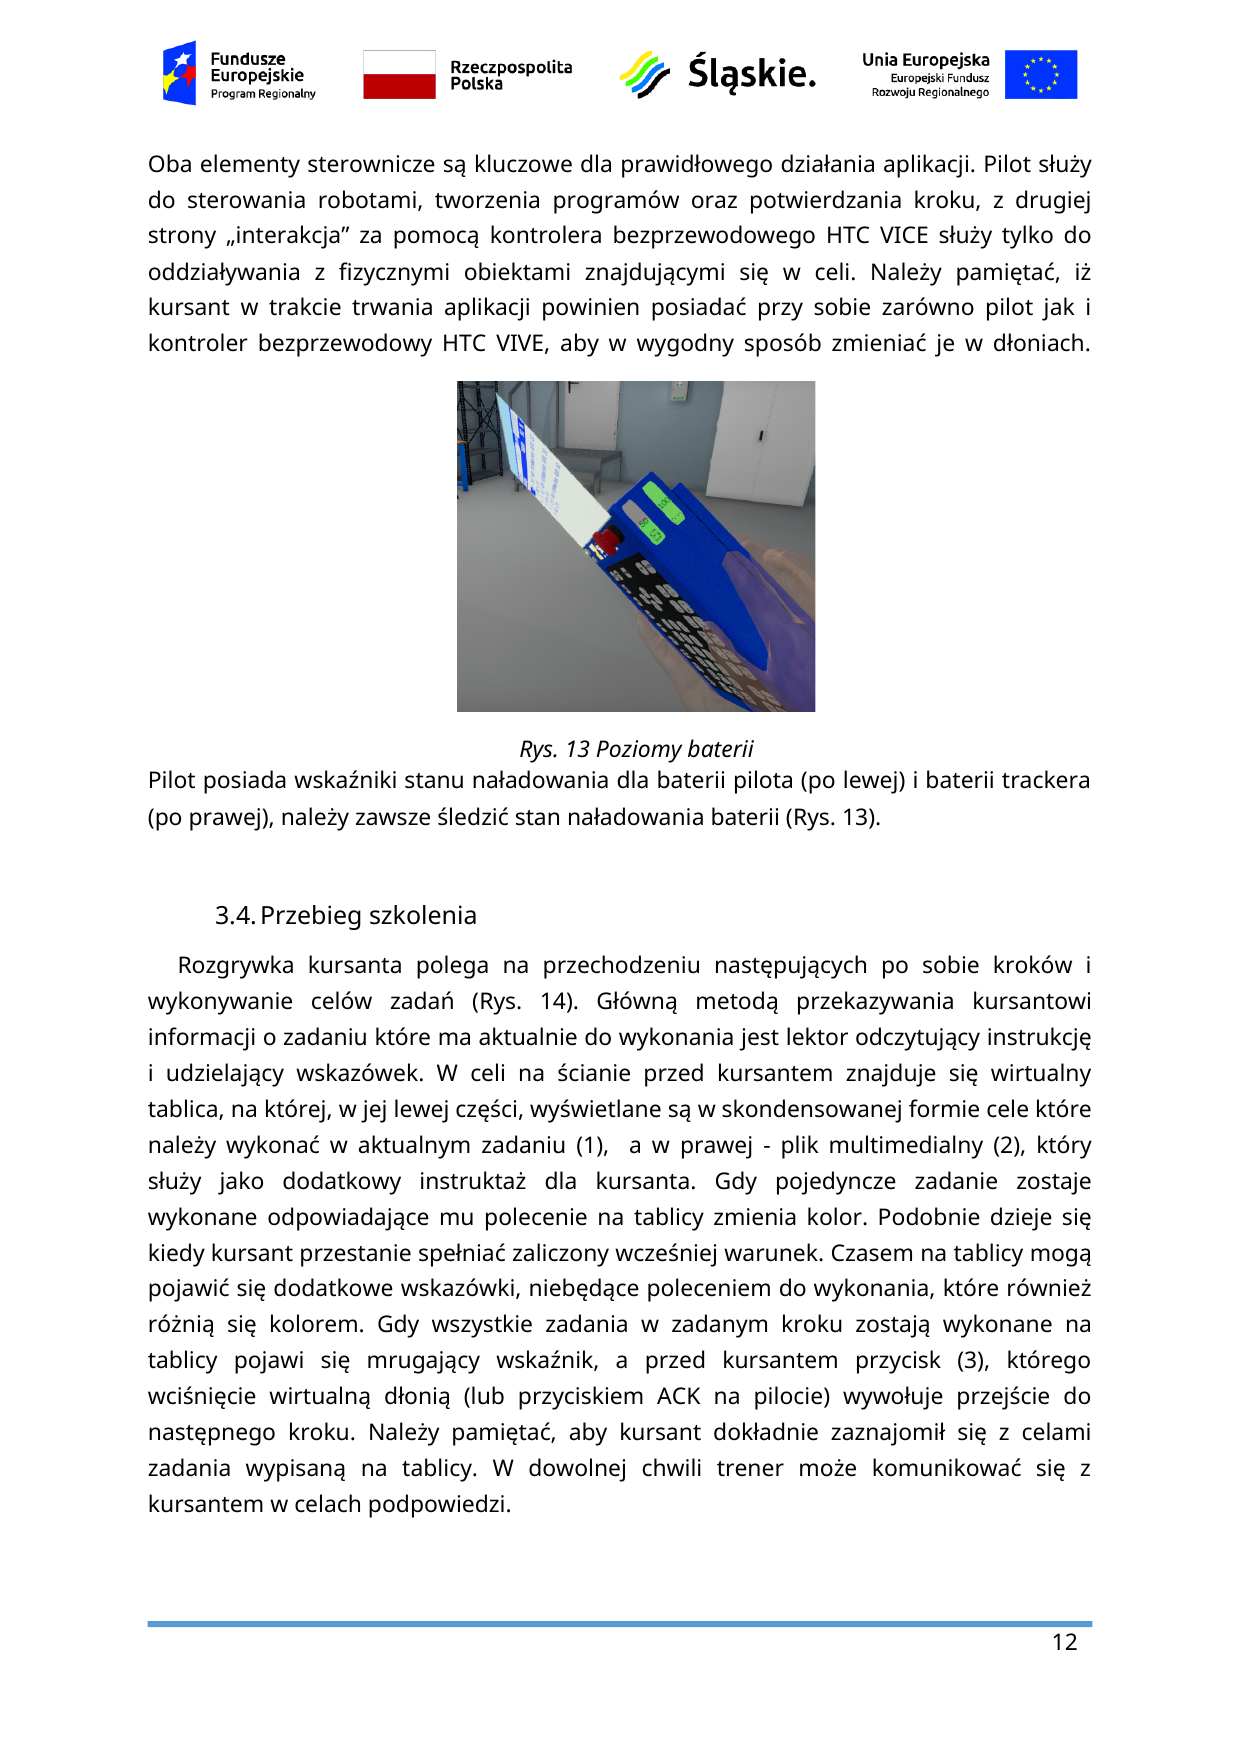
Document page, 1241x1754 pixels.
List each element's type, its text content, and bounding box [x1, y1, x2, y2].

text Rozgrywka kursanta polega na przechodzeniu następujących po sobie kroków i wykonywanie celów zadań (Rys. 12). Główną metodą przekazywania kursantowi informacji o zadaniu które ma aktualnie do wykonania jest lektor odczytujący instrukcję i udzielający wskazówek. W celi na ścianie przed kursantem znajduje się wirtualny tablica, na której, w jej lewej części, wyświetlane są w skondensowanej formie cele które należy wykonać w aktualnym zadaniu (1), a w prawej - plik multimedialny (2), który służy jako dodatkowy instruktaż dla kursanta. Gdy pojedyncze zadanie zostaje wykonane odpowiadające mu polecenie na tablicy zmienia kolor. Podobnie dzieje się kiedy kursant przestanie spełniać zaliczony wcześniej warunek. Czasem na tablicy mogą pojawić się dodatkowe wskazówki, niebędące poleceniem do wykonania, które również różnią się kolorem. Gdy wszystkie zadania w zadanym kroku zostają wykonane na tablicy pojawi się mrugający wskaźnik, a przed kursantem przycisk (3), którego wciśnięcie wirtualną dłonią (lub przyciskiem ACK na pilocie) wywołuje przejście do następnego kroku. Należy pamiętać, aby kursant dokładnie zaznajomił się z celami zadania wypisaną na tablicy. W dowolnej chwili trener może komunikować się z kursantem w celach podpowiedzi. [148, 949, 1093, 1519]
picture [457, 381, 816, 712]
picture [147, 25, 1093, 120]
text Przebieg szkolenia [215, 897, 1093, 931]
text Oba elementy sterownicze są kluczowe dla prawidłowego działania aplikacji. Pilot służy do sterowania robotami, tworzenia programów oraz potwierdzania kroku, z drugiej strony „interakcja” za pomocą kontrolera bezprzewodowego HTC VICE służy tylko do oddziaływania z fizycznymi obiektami znajdującymi się w celi. Należy pamiętać, iż kursant w trakcie trwania aplikacji powinien posiadać przy sobie zarówno pilot jak i kontroler bezprzewodowy HTC VIVE, aby w wygodny sposób zmieniać je w dłoniach. Pilot posiada wskaźniki stanu naładowania dla baterii pilota (po lewej) i baterii trackera (po prawej), należy zawsze śledzić stan naładowania baterii (Rys. 12). [148, 148, 1093, 832]
